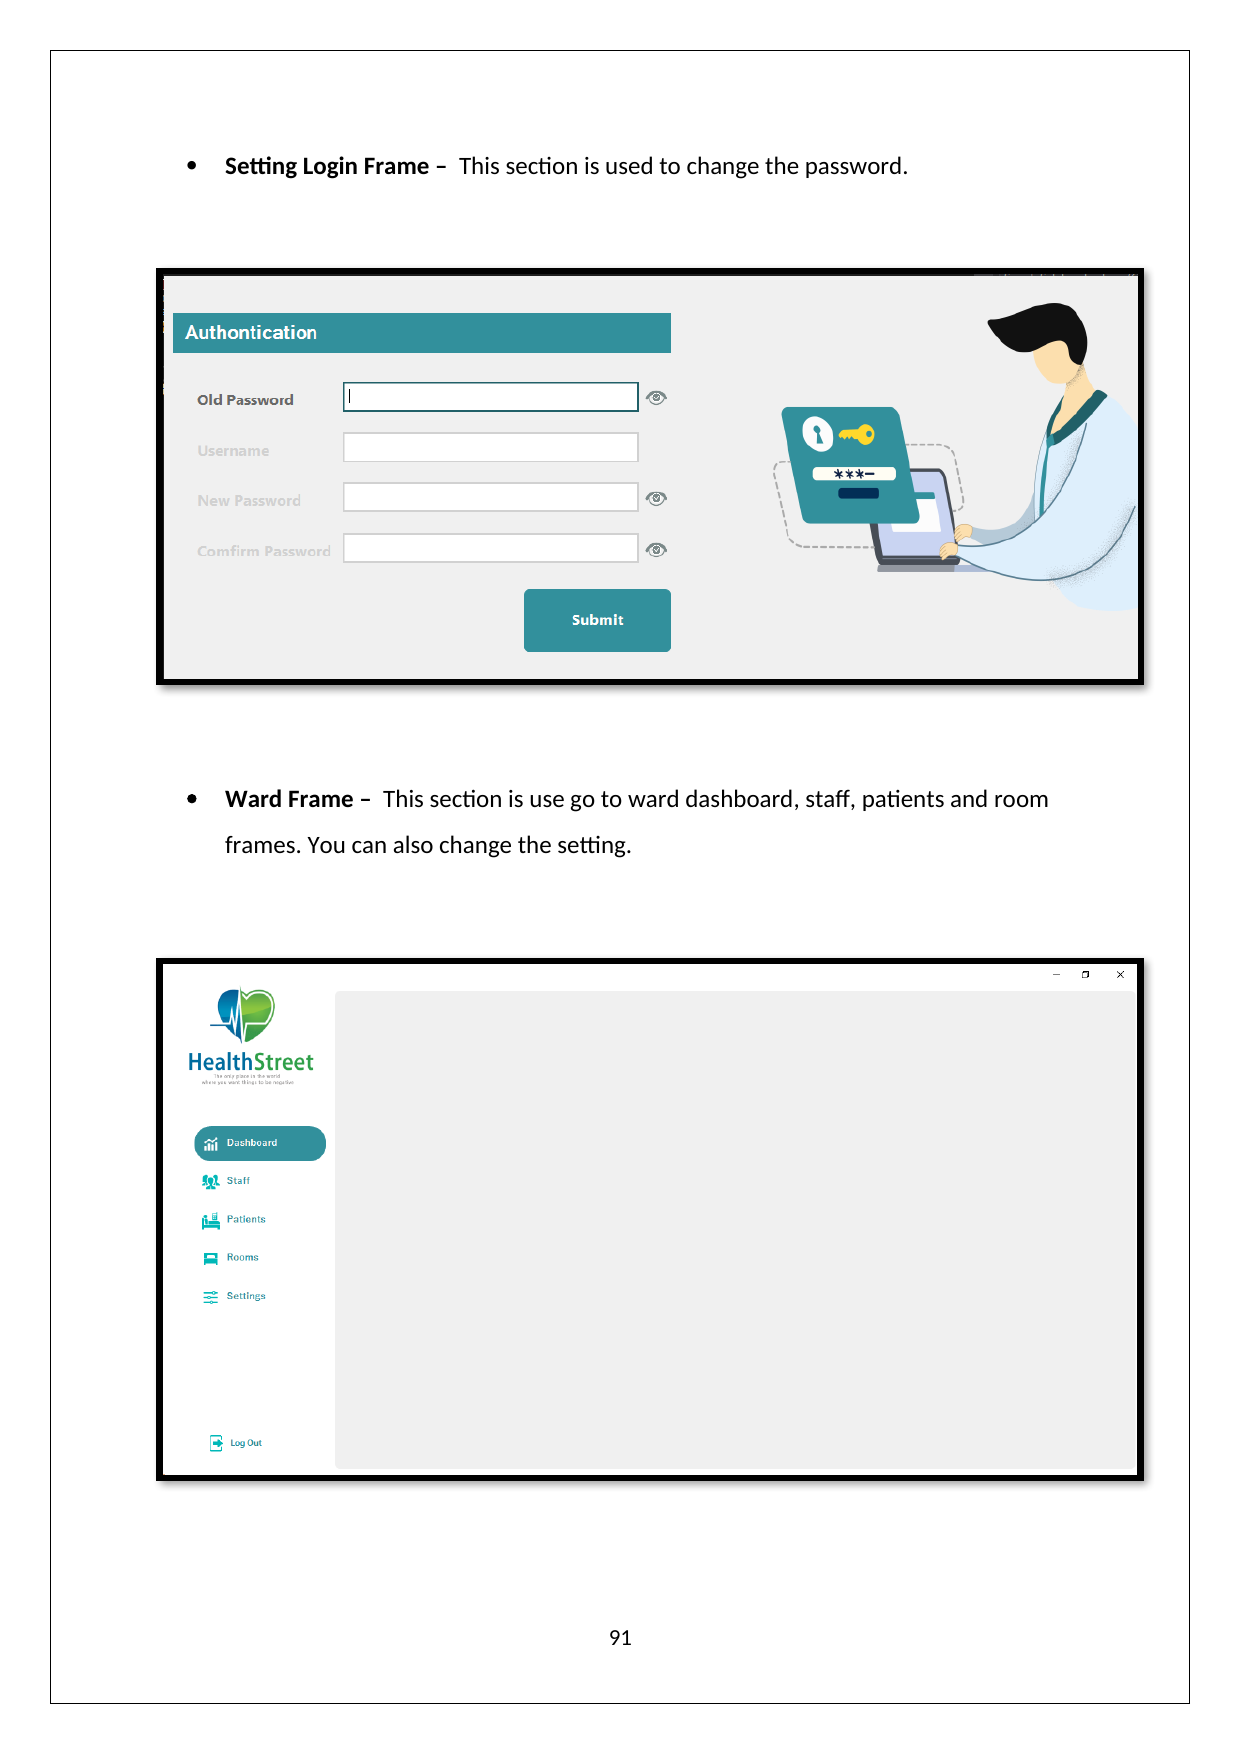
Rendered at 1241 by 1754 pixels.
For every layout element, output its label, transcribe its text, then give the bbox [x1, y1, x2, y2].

picture [163, 964, 1137, 1475]
list Setting Login Frame – This section is used to change the password. [187, 150, 1090, 181]
list Ward Frame – This section is use go to ward dashboard, staff, patients and room frames. You can also change the setting. [187, 783, 1090, 859]
picture [163, 274, 1138, 679]
